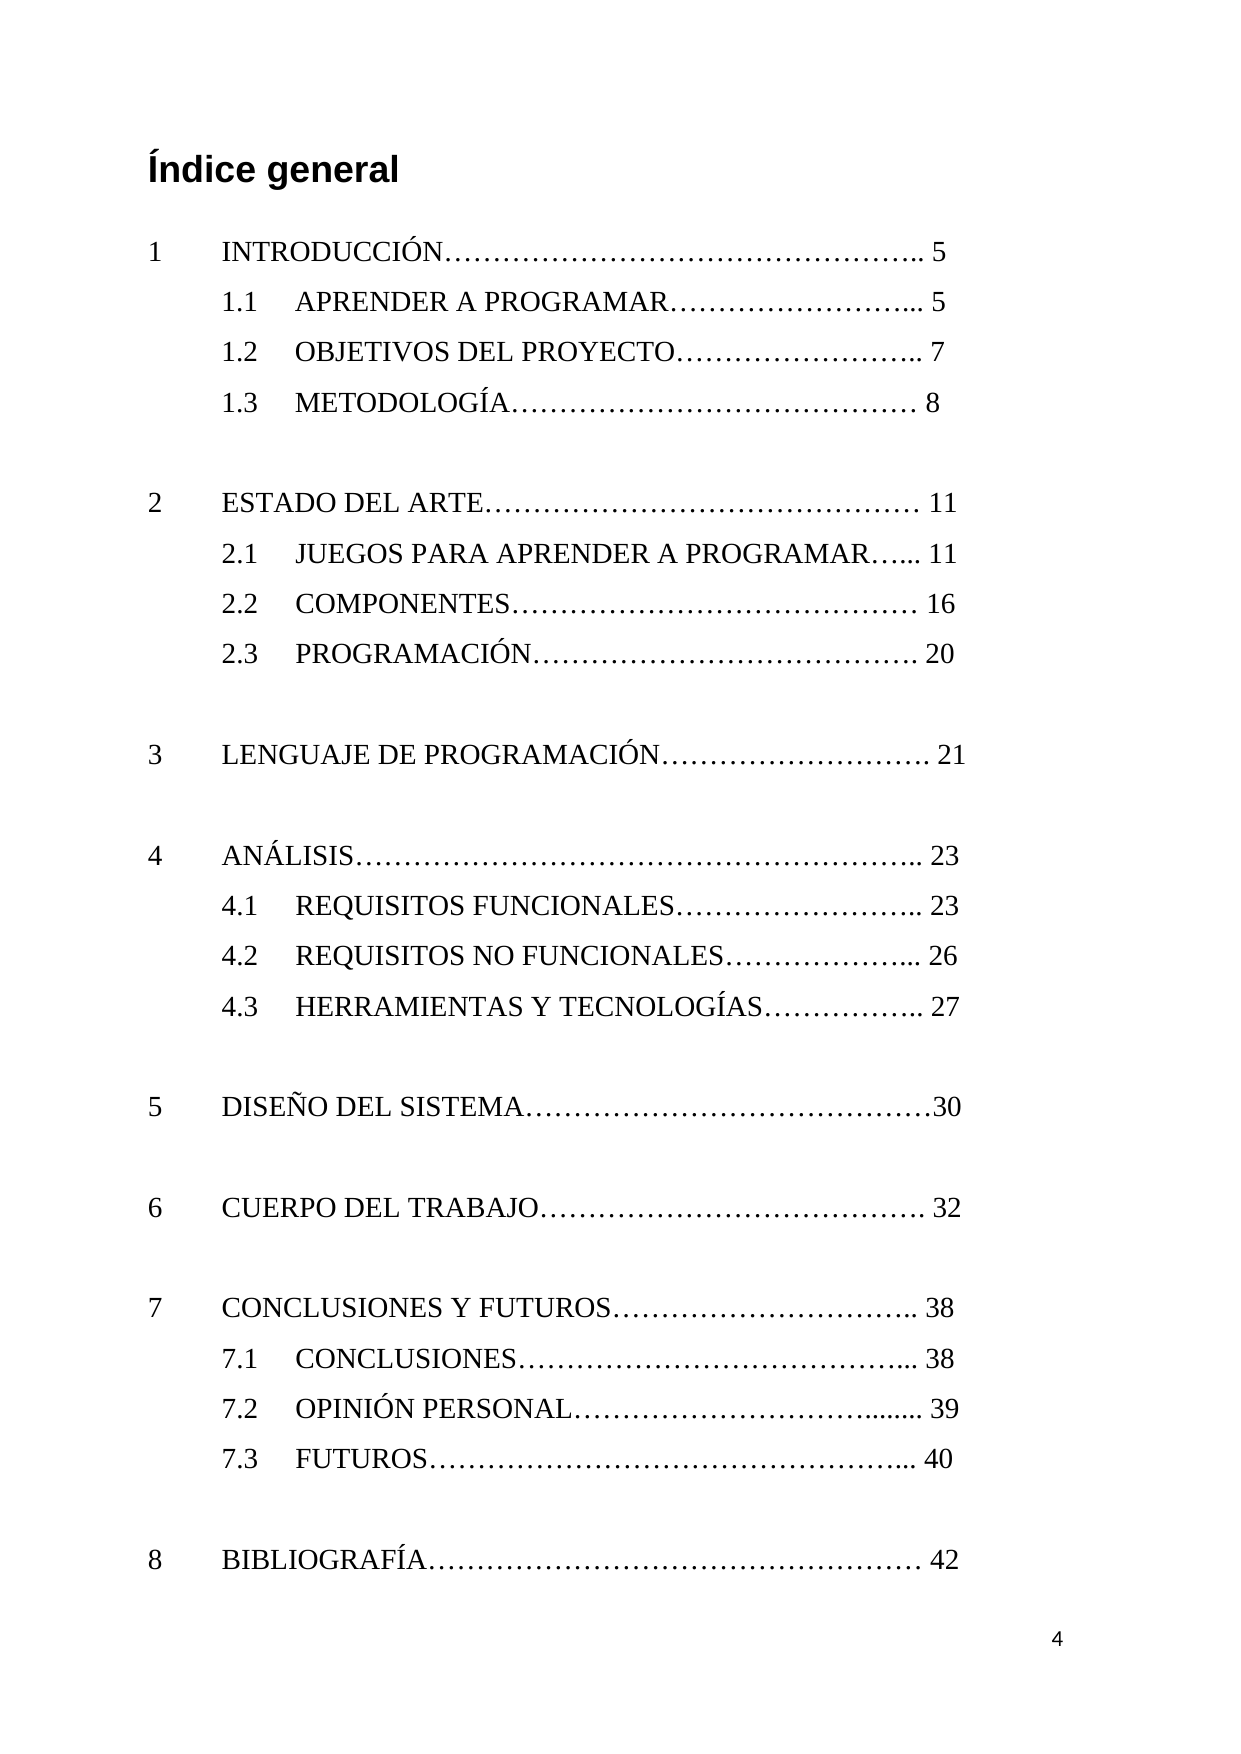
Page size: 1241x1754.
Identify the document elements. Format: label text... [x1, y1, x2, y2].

text 6 CUERPO DEL TRABAJO…………………………………. 32 [148, 1190, 1063, 1223]
list OBJETIVOS DEL PROYECTO…………………….. 7 [221, 334, 1063, 368]
list APRENDER A PROGRAMAR……………………... 5 [221, 284, 1063, 318]
text 2 ESTADO DEL ARTE……………………………………… 11 [148, 486, 1063, 519]
text 2.2 COMPONENTES…………………………………… 16 [148, 586, 1063, 620]
text 1 INTRODUCCIÓN………………………………………….. 5 [148, 234, 1063, 267]
text 2.3 PROGRAMACIÓN…………………………………. 20 [148, 636, 1063, 670]
text 5 DISEÑO DEL SISTEMA……………………………………30 [148, 1089, 1063, 1123]
text 7.3 FUTUROS…………………………………………... 40 [148, 1441, 1063, 1475]
text 8 BIBLIOGRAFÍA…………………………………………… 42 [148, 1542, 1063, 1576]
text 4 ANÁLISIS………………………………………………….. 23 [148, 838, 1063, 871]
text 7.1 CONCLUSIONES…………………………………... 38 [148, 1341, 1063, 1374]
text Índice general [148, 148, 1063, 191]
text 7.2 OPINIÓN PERSONAL…………………………........ 39 [148, 1391, 1063, 1425]
text 4.1 REQUISITOS FUNCIONALES…………………….. 23 [148, 888, 1063, 922]
text 2.1 JUEGOS PARA APRENDER A PROGRAMAR…... 11 [148, 536, 1063, 569]
list METODOLOGÍA…………………………………… 8 [221, 385, 1063, 418]
text 3 LENGUAJE DE PROGRAMACIÓN………………………. 21 [148, 737, 1063, 771]
text 4.2 REQUISITOS NO FUNCIONALES………………... 26 [148, 938, 1063, 972]
text 4.3 HERRAMIENTAS Y TECNOLOGÍAS…………….. 27 [148, 989, 1063, 1022]
text 7 CONCLUSIONES Y FUTUROS………………………….. 38 [148, 1291, 1063, 1324]
